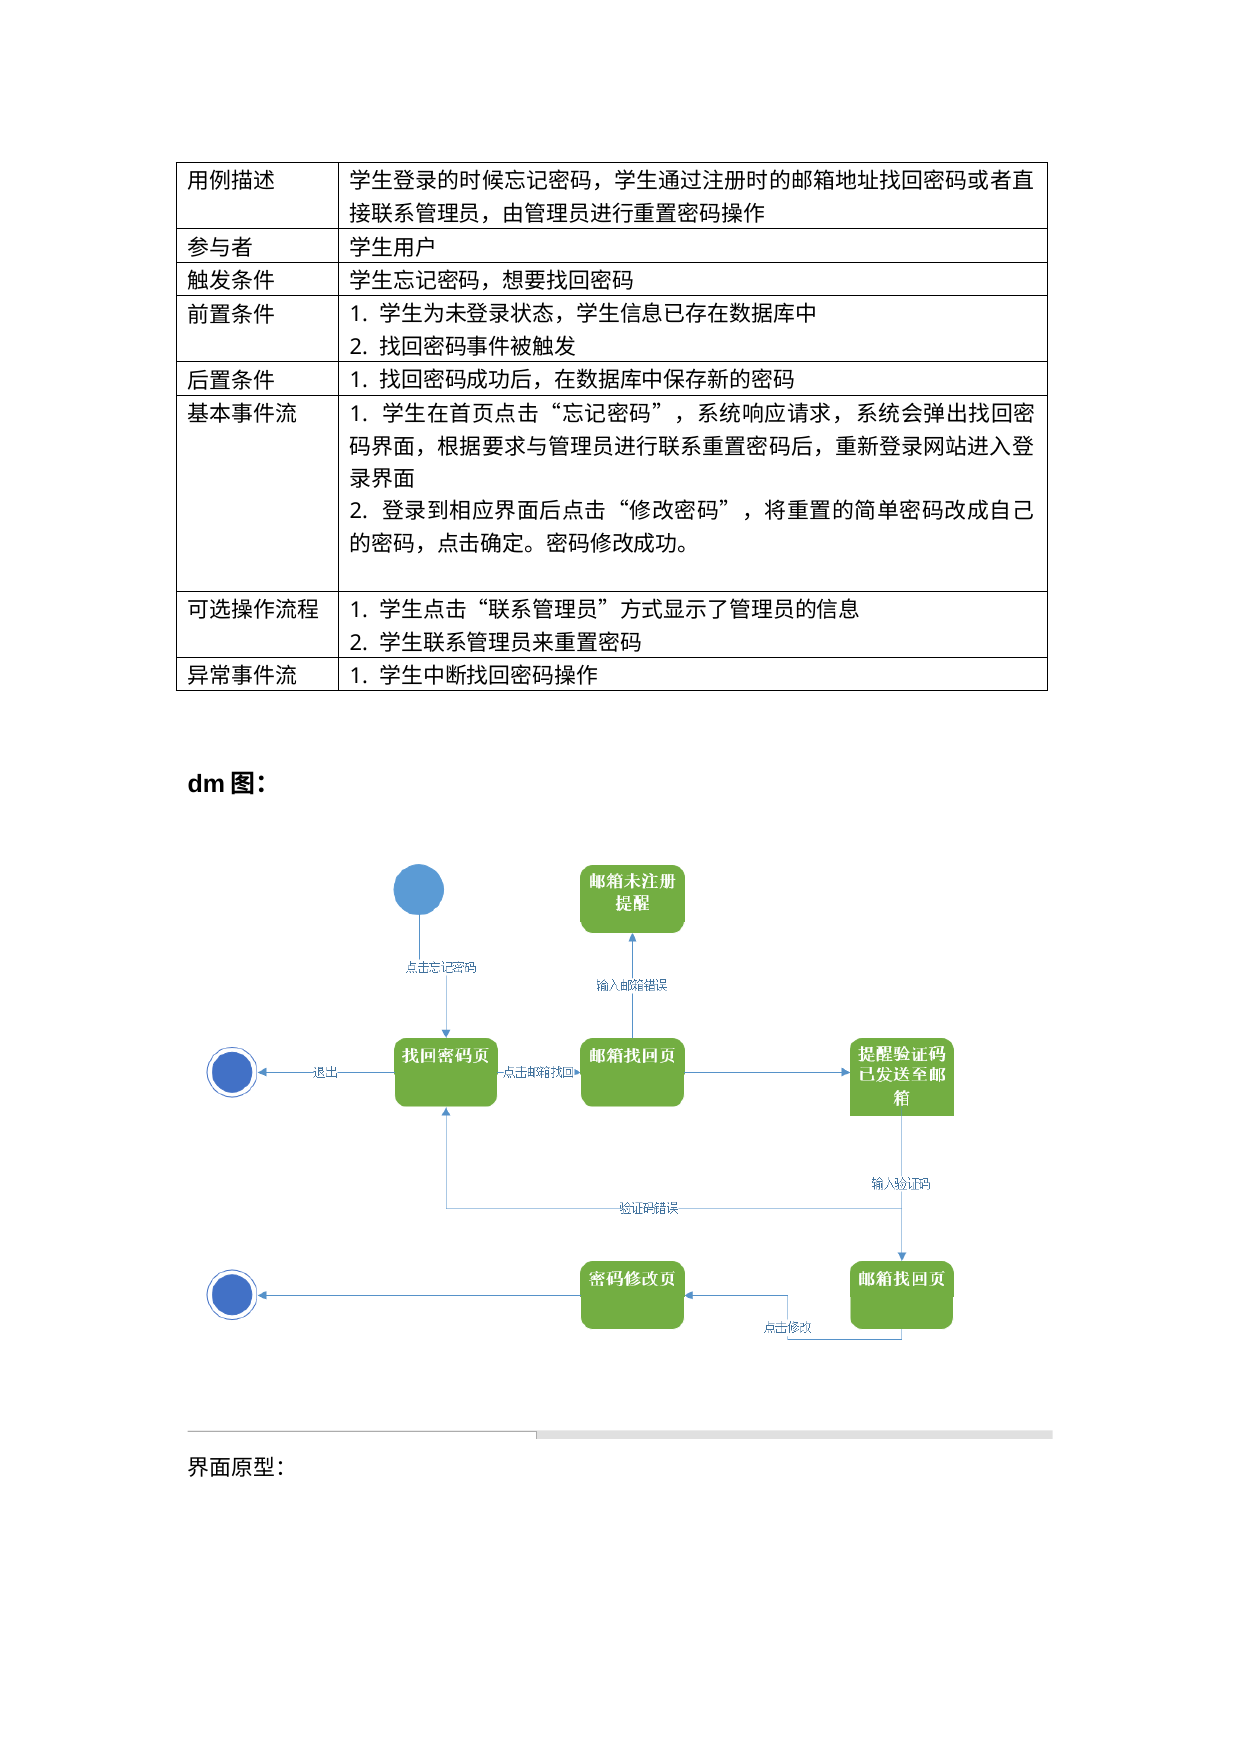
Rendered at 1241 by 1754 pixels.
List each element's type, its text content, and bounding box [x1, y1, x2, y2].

picture [187, 832, 1053, 1439]
table_cell 触发条件 [177, 263, 338, 295]
subtitle dm图： [187, 749, 1053, 814]
table_cell 学生点击“联系管理员”方式显示了管理员的信息 学生联系管理员来重置密码 [339, 592, 1047, 657]
table_cell 学生忘记密码，想要找回密码 [339, 263, 1047, 295]
table_cell 异常事件流 [177, 658, 338, 690]
table_cell 学生用户 [339, 229, 1047, 262]
text 界面原型： [187, 1449, 1053, 1482]
table_cell 参与者 [177, 229, 338, 262]
table_cell 后置条件 [177, 362, 338, 395]
table_cell 基本事件流 [177, 396, 338, 591]
table_cell 学生登录的时候忘记密码，学生通过注册时的邮箱地址找回密码或者直接联系管理员，由管理员进行重置密码操作 [339, 163, 1047, 228]
table_cell 学生为未登录状态，学生信息已存在数据库中 找回密码事件被触发 [339, 296, 1047, 361]
table_cell 可选操作流程 [177, 592, 338, 657]
table_cell 找回密码成功后，在数据库中保存新的密码 [339, 362, 1047, 395]
table_cell 学生在首页点击“忘记密码”，系统响应请求，系统会弹出找回密码界面，根据要求与管理员进行联系重置密码后，重新登录网站进入登录界面 登录到相应界面后点击“修改密码”，将重置的简单密码改成自己的密码，点击确定。密码修改成功。 [339, 396, 1047, 591]
table_cell 用例描述 [177, 163, 338, 228]
table_cell 前置条件 [177, 296, 338, 361]
table_cell 学生中断找回密码操作 [339, 658, 1047, 690]
